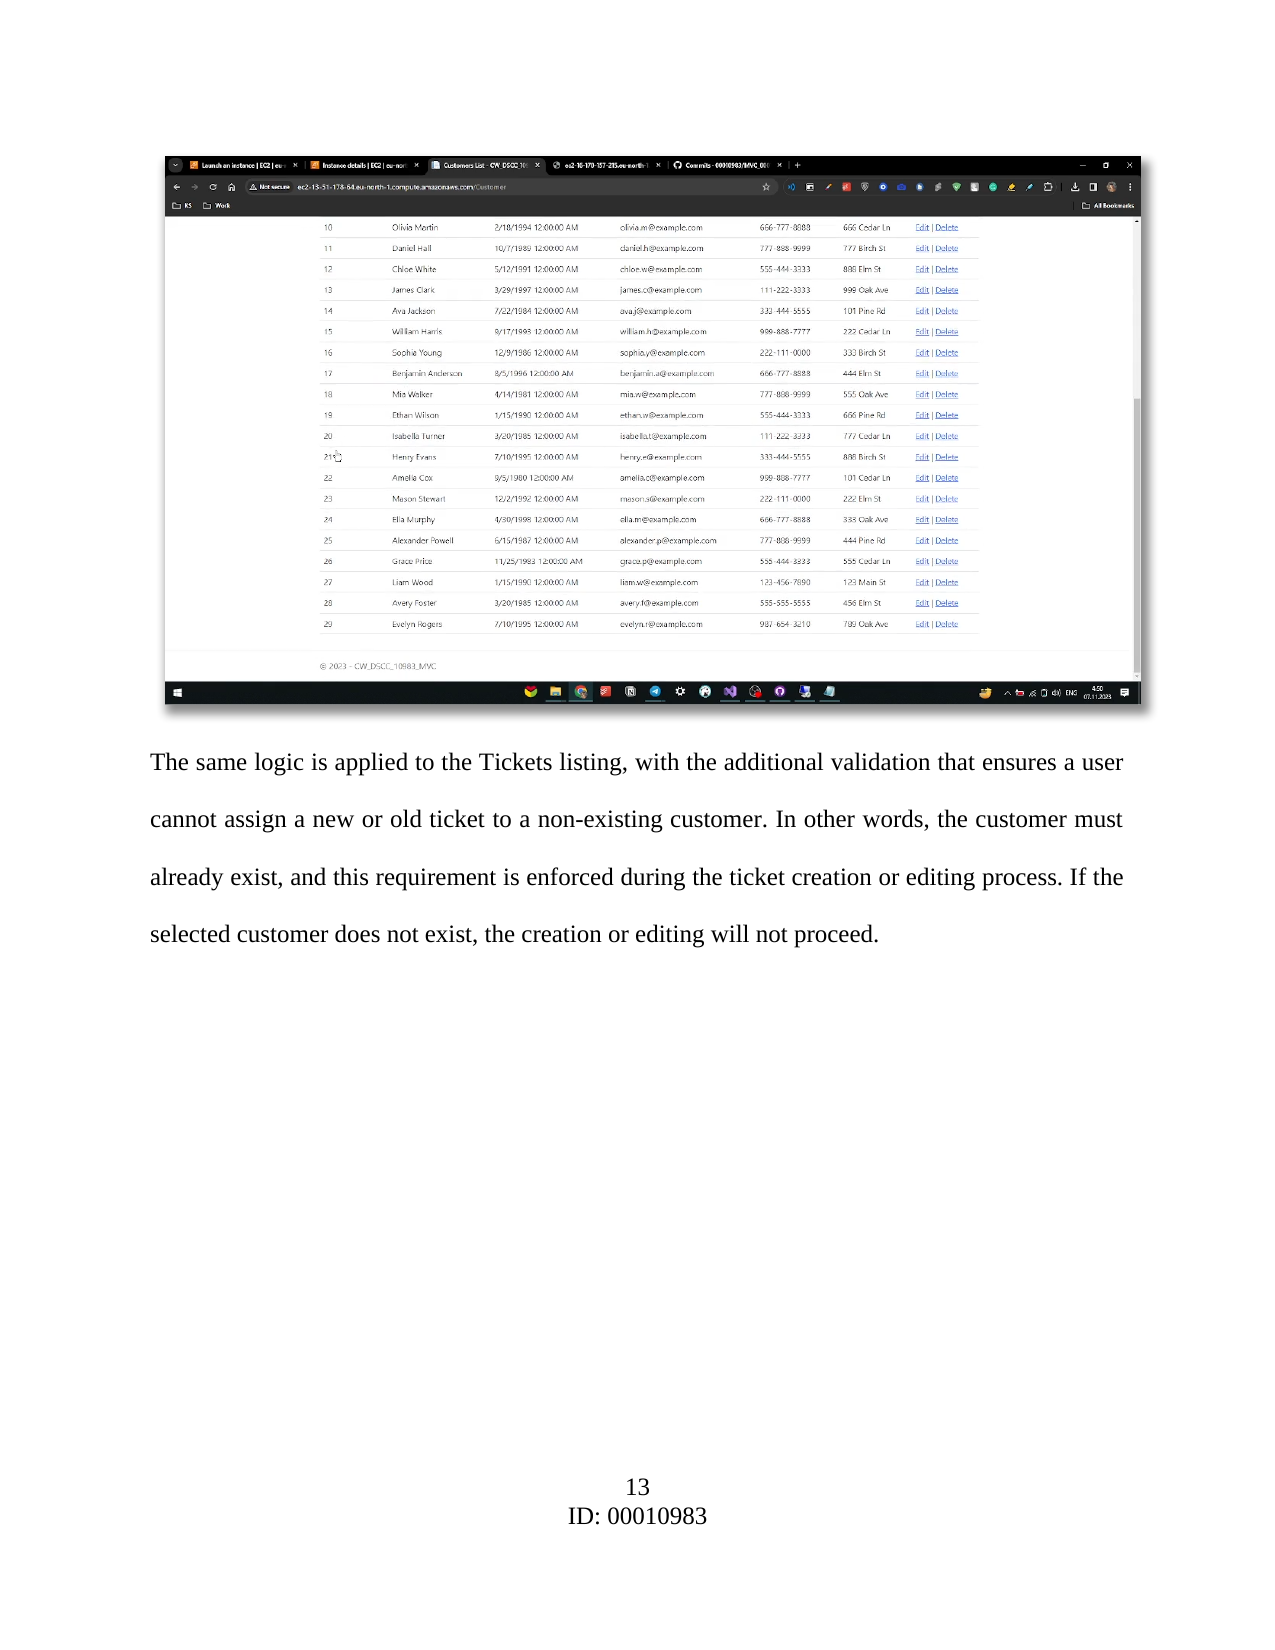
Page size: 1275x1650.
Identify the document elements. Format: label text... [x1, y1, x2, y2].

picture [165, 156, 1141, 705]
text The same logic is applied to the Tickets listing, with the additional validation that ensures a user cannot assign a new or old ticket to a non-existing customer. In other words, the customer must already exist, and this requirement is enforced during the ticket creation or editing process. If the selected customer does not exist, the creation or editing will not proceed. [150, 747, 1125, 948]
